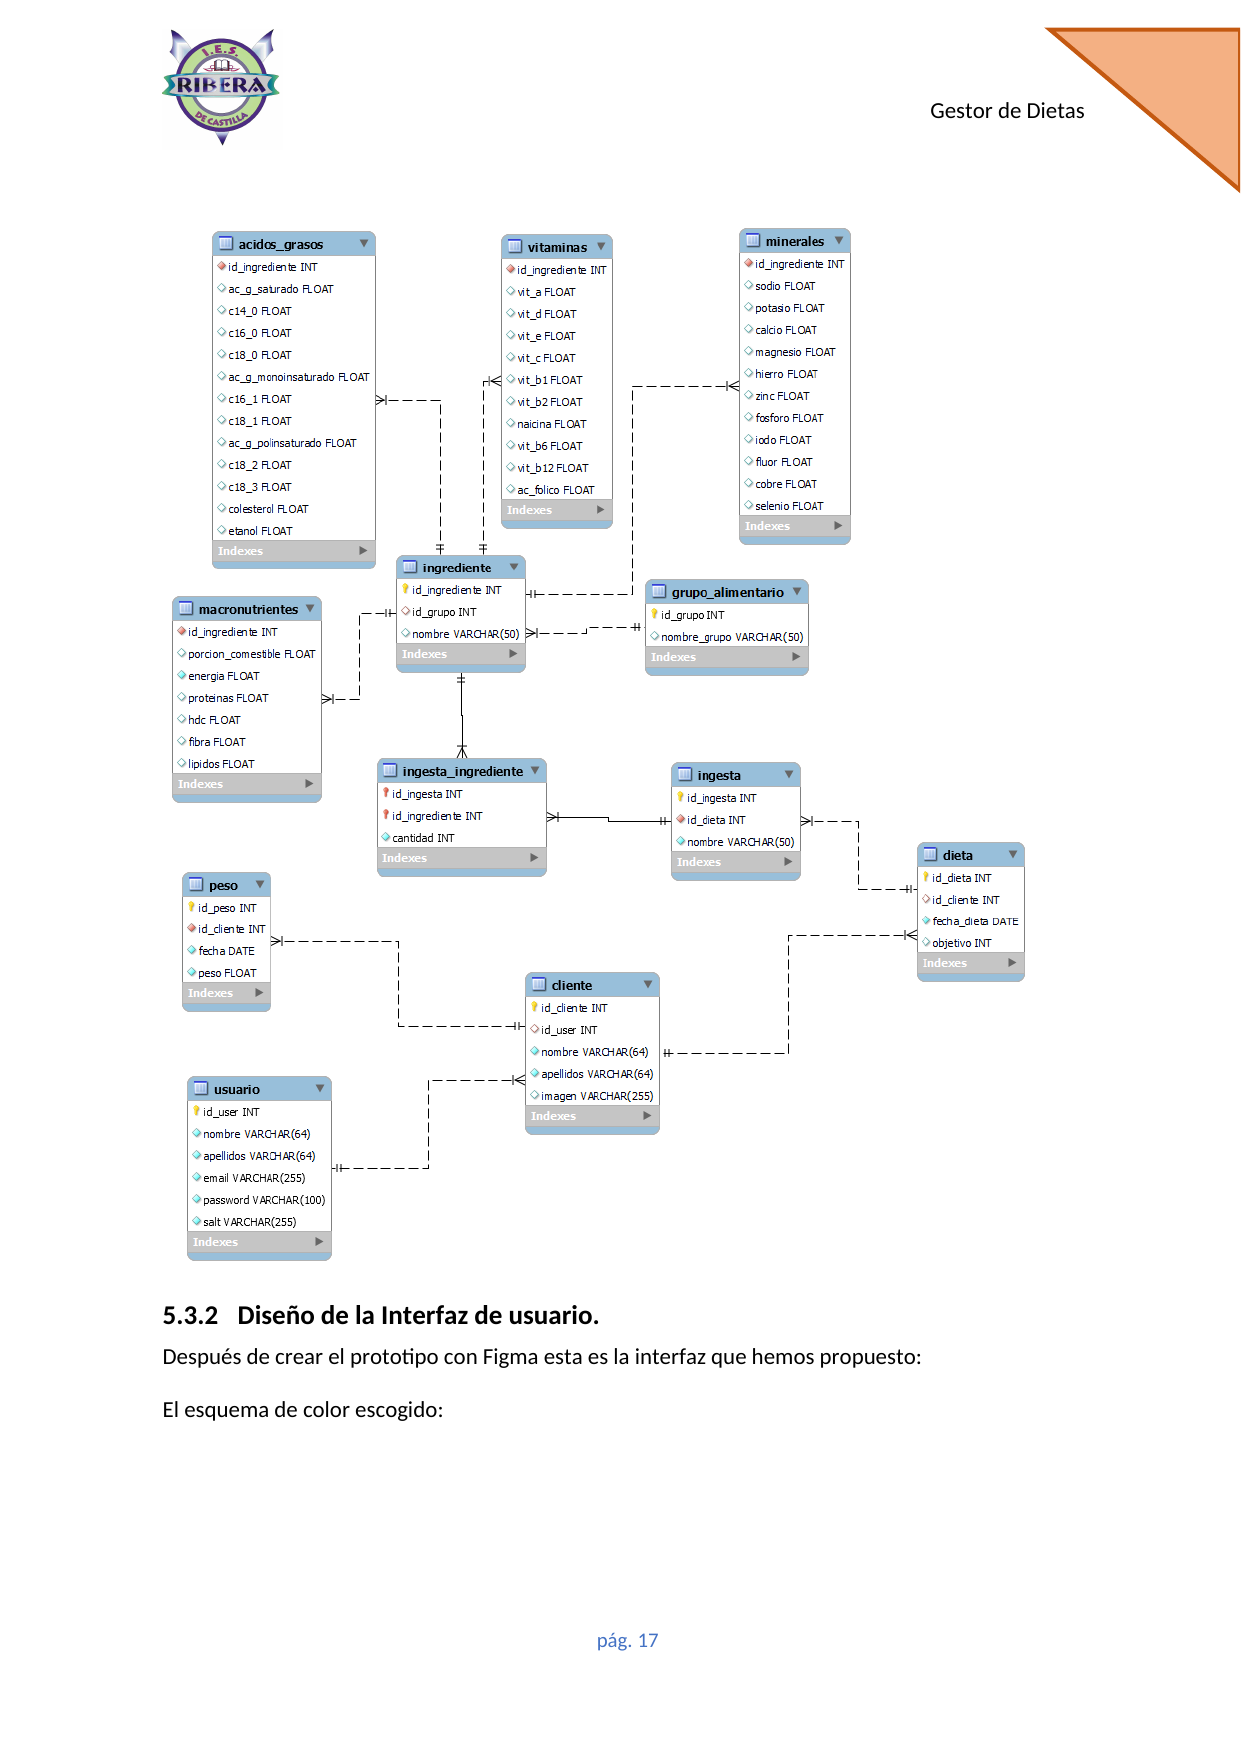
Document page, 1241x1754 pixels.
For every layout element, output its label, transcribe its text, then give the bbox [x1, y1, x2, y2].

text El esquema de color escogido: [162, 1395, 1093, 1423]
subtitle Diseño de la Interfaz de usuario. [162, 1298, 1093, 1331]
text Después de crear el prototipo con Figma esta es la interfaz que hemos propuesto: [162, 1342, 1093, 1370]
picture [162, 218, 1033, 1269]
picture [162, 29, 283, 150]
